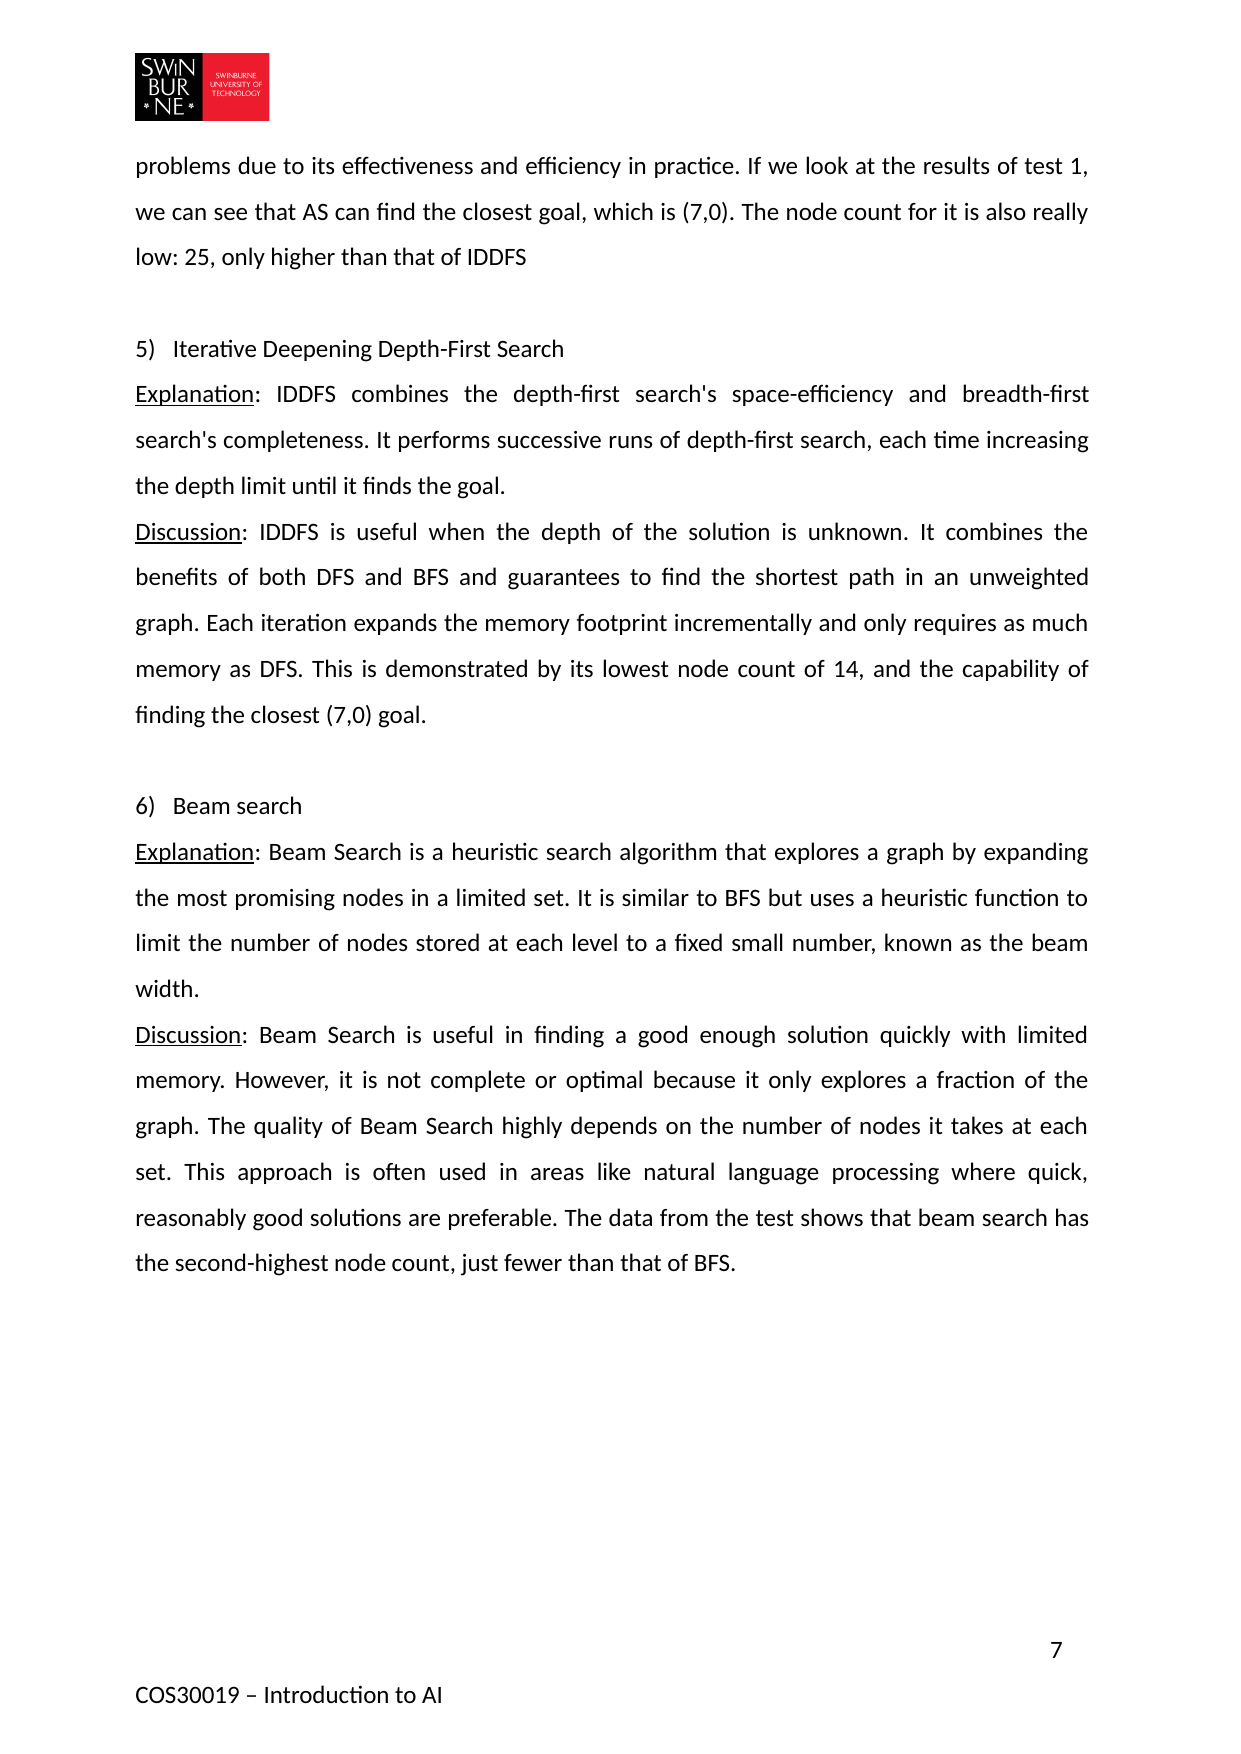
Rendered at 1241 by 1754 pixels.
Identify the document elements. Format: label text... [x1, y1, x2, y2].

text Discussion: Beam Search is useful in finding a good enough solution quickly with limited memory. However, it is not complete or optimal because it only explores a fraction of the graph. The quality of Beam Search highly depends on the number of nodes it takes at each set. This approach is often used in areas like natural language processing where quick, reasonably good solutions are preferable. The data from the test shows that beam search has the second-highest node count, just fewer than that of BFS. [135, 1019, 1090, 1278]
text Explanation: Beam Search is a heuristic search algorithm that explores a graph by expanding the most promising nodes in a limited set. It is similar to BFS but uses a heuristic function to limit the number of nodes stored at each level to a fixed small number, known as the beam width. [135, 836, 1090, 1004]
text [135, 150, 1090, 272]
list Beam search [135, 790, 1090, 821]
list Iterative Deepening Depth-First Search [135, 333, 1090, 363]
text Explanation: IDDFS combines the depth-first search's space-efficiency and breadth-first search's completeness. It performs successive runs of depth-first search, each time increasing the depth limit until it finds the goal. [135, 379, 1090, 501]
picture [135, 53, 270, 121]
text Discussion: IDDFS is useful when the depth of the solution is unknown. It combines the benefits of both DFS and BFS and guarantees to find the shortest path in an unweighted graph. Each iteration expands the memory footprint incrementally and only requires as much memory as DFS. This is demonstrated by its lowest node count of 14, and the capability of finding the closest (7,0) goal. [135, 516, 1090, 729]
